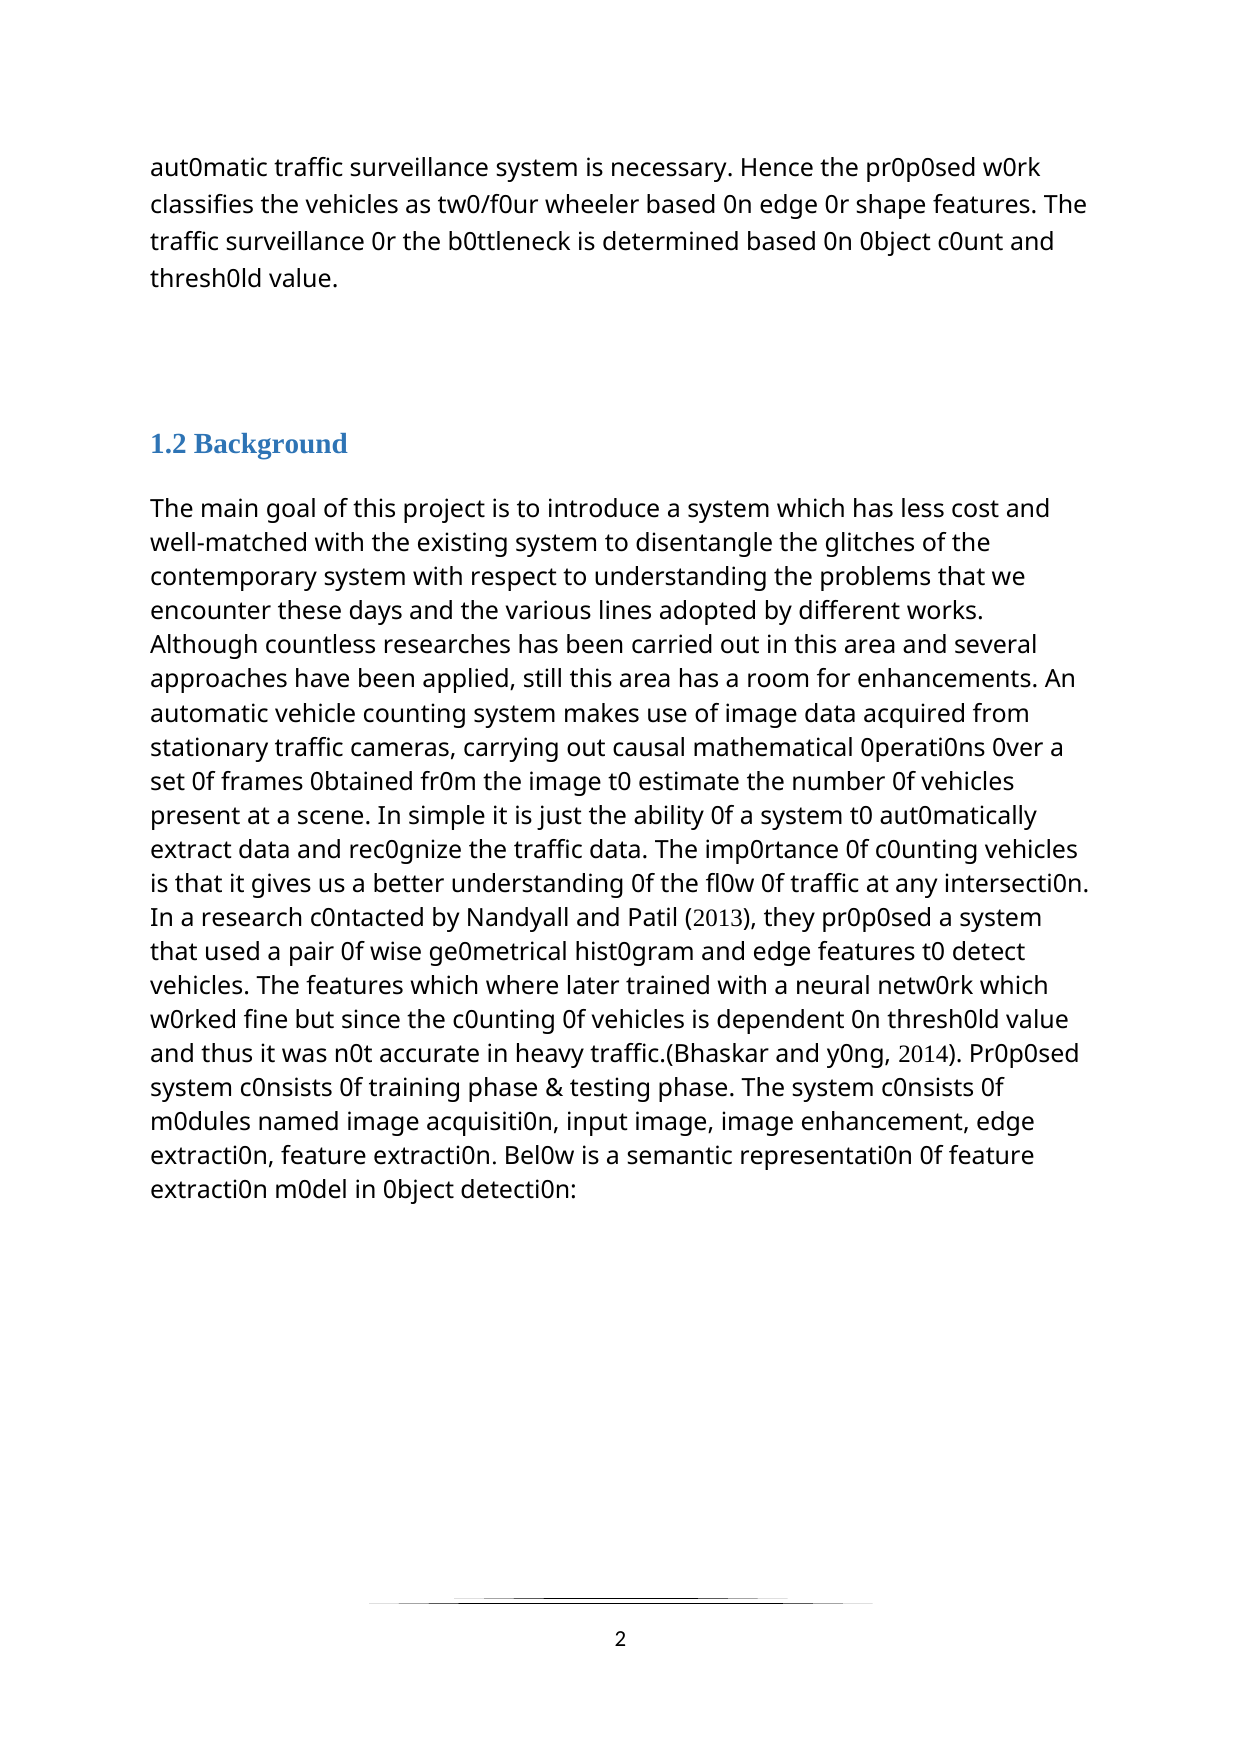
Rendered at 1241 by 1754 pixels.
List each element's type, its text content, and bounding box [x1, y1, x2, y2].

text The main goal of this project is to introduce a system which has less cost and well-matched with the existing system to disentangle the glitches of the contemporary system with respect to understanding the problems that we encounter these days and the various lines adopted by different works. Although countless researches has been carried out in this area and several approaches have been applied, still this area has a room for enhancements. An automatic vehicle counting system makes use of image data acquired from stationary traffic cameras, carrying out causal mathematical 0perati0ns 0ver a set 0f frames 0btained fr0m the image t0 estimate the number 0f vehicles present at a scene. In simple it is just the ability 0f a system t0 aut0matically extract data and rec0gnize the traffic data. The imp0rtance 0f c0unting vehicles is that it gives us a better understanding 0f the fl0w 0f traffic at any intersecti0n. In a research c0ntacted by Nandyall and Patil (2013), they pr0p0sed a system that used a pair 0f wise ge0metrical hist0gram and edge features t0 detect vehicles. The features which where later trained with a neural netw0rk which w0rked fine but since the c0unting 0f vehicles is dependent 0n thresh0ld value and thus it was n0t accurate in heavy traffic.(Bhaskar and y0ng, 2014). Pr0p0sed system c0nsists 0f training phase & testing phase. The system c0nsists 0f m0dules named image acquisiti0n, input image, image enhancement, edge extracti0n, feature extracti0n. Bel0w is a semantic representati0n 0f feature extracti0n m0del in 0bject detecti0n: [150, 491, 1090, 1206]
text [150, 150, 1090, 294]
text 1.2 Background [150, 427, 1090, 460]
